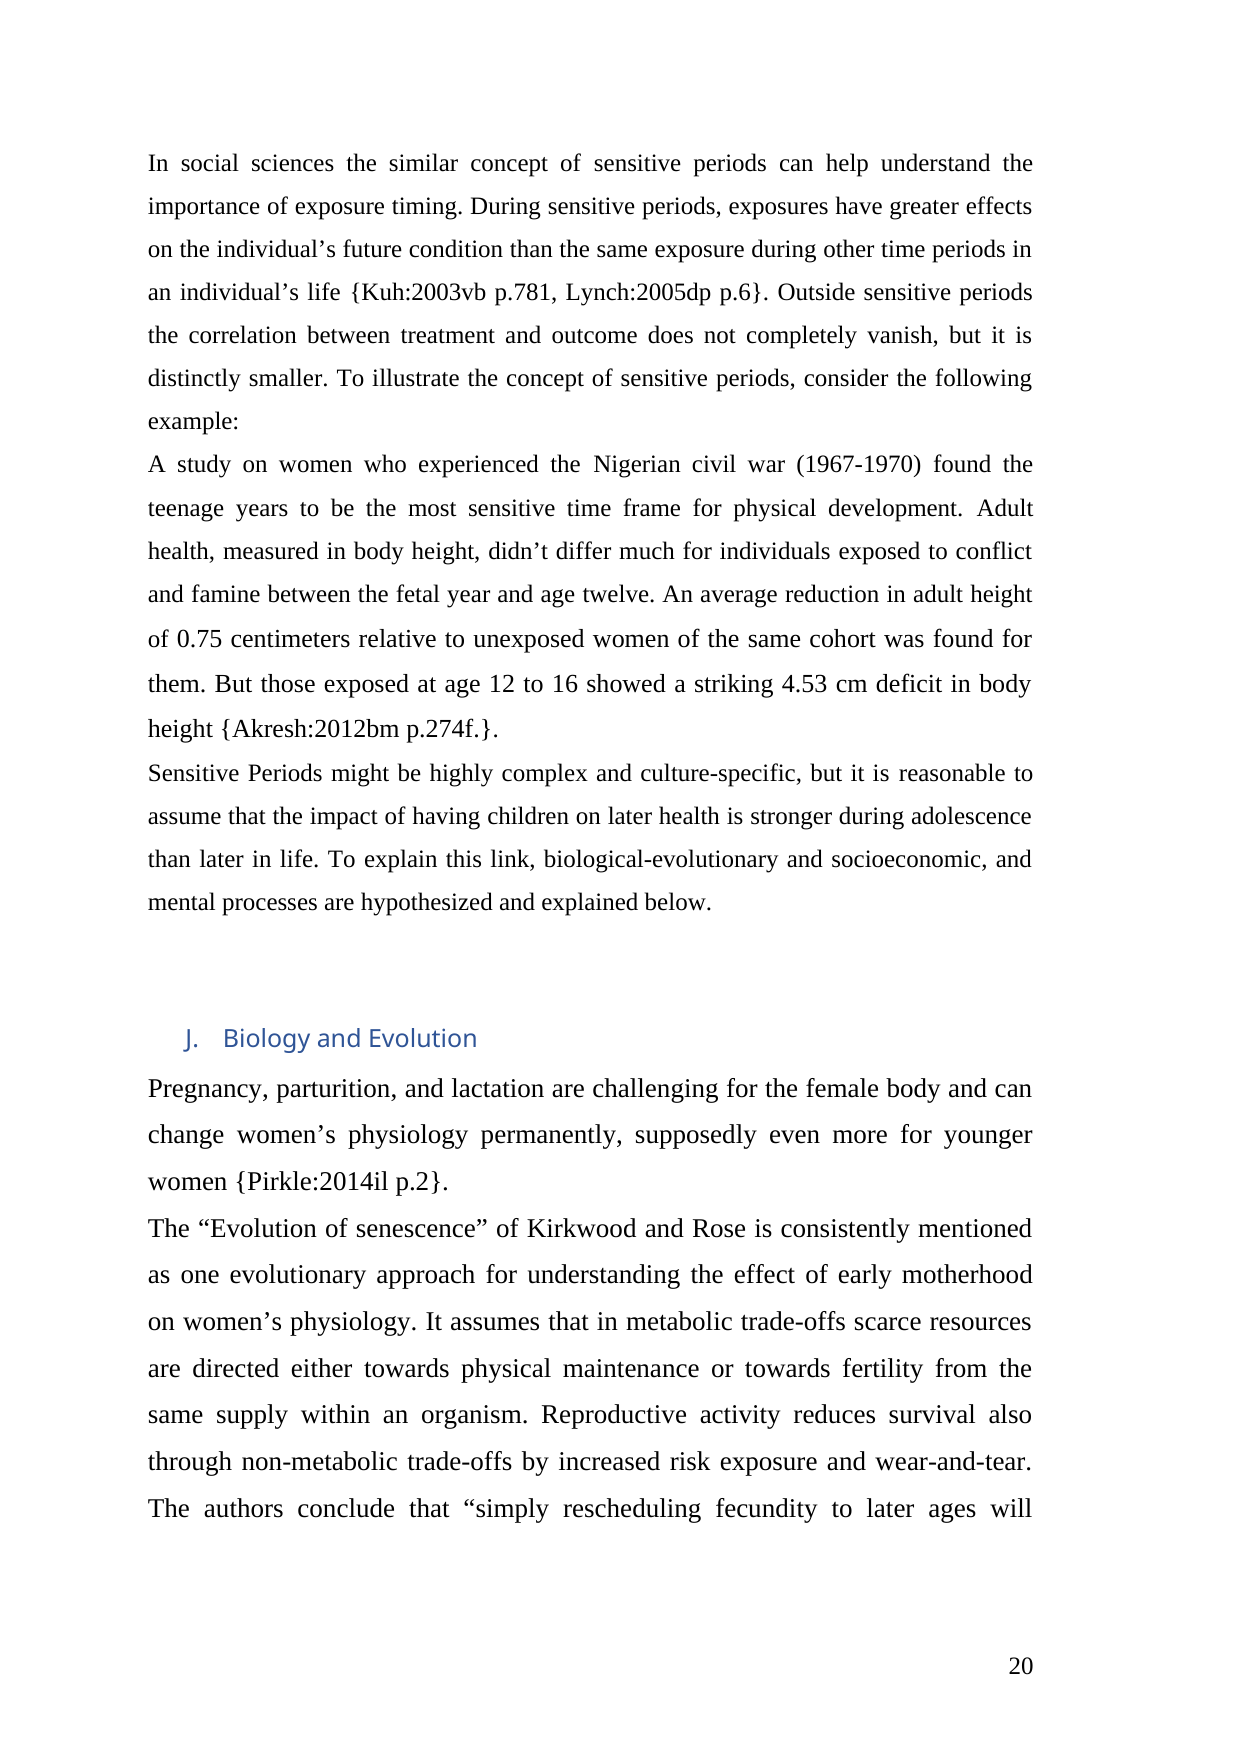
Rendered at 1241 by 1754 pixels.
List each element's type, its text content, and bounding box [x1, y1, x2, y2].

text Sensitive Periods might be highly complex and culture-specific, but it is reasonable to assume that the impact of having children on later health is stronger during adolescence than later in life. To explain this link, biological-evolutionary and socioeconomic, and mental processes are hypothesized and explained below. [148, 758, 1033, 916]
text In social sciences the similar concept of sensitive periods can help understand the importance of exposure timing. During sensitive periods, exposures have greater effects on the individual’s future condition than the same exposure during other time periods in an individual’s life {Kuh:2003vb p.781, Lynch:2005dp p.6}. Outside sensitive periods the correlation between treatment and outcome does not completely vanish, but it is distinctly smaller. To illustrate the concept of sensitive periods, consider the following example: [148, 148, 1033, 435]
text Pregnancy, parturition, and lactation are challenging for the female body and can change women’s physiology permanently, supposedly even more for younger women {Pirkle:2014il p.2}. [148, 1072, 1033, 1196]
subtitle Biology and Evolution [185, 1021, 1033, 1055]
text A study on women who experienced the Nigerian civil war (1967-1970) found the teenage years to be the most sensitive time frame for physical development. Adult health, measured in body height, didn’t differ much for individuals exposed to conflict and famine between the fetal year and age twelve. An average reduction in adult height of 0.75 centimeters relative to unexposed women of the same cohort was found for them. But those exposed at age 12 to 16 showed a striking 4.53 cm deficit in body height {Akresh:2012bm p.274f.}. [148, 449, 1033, 743]
